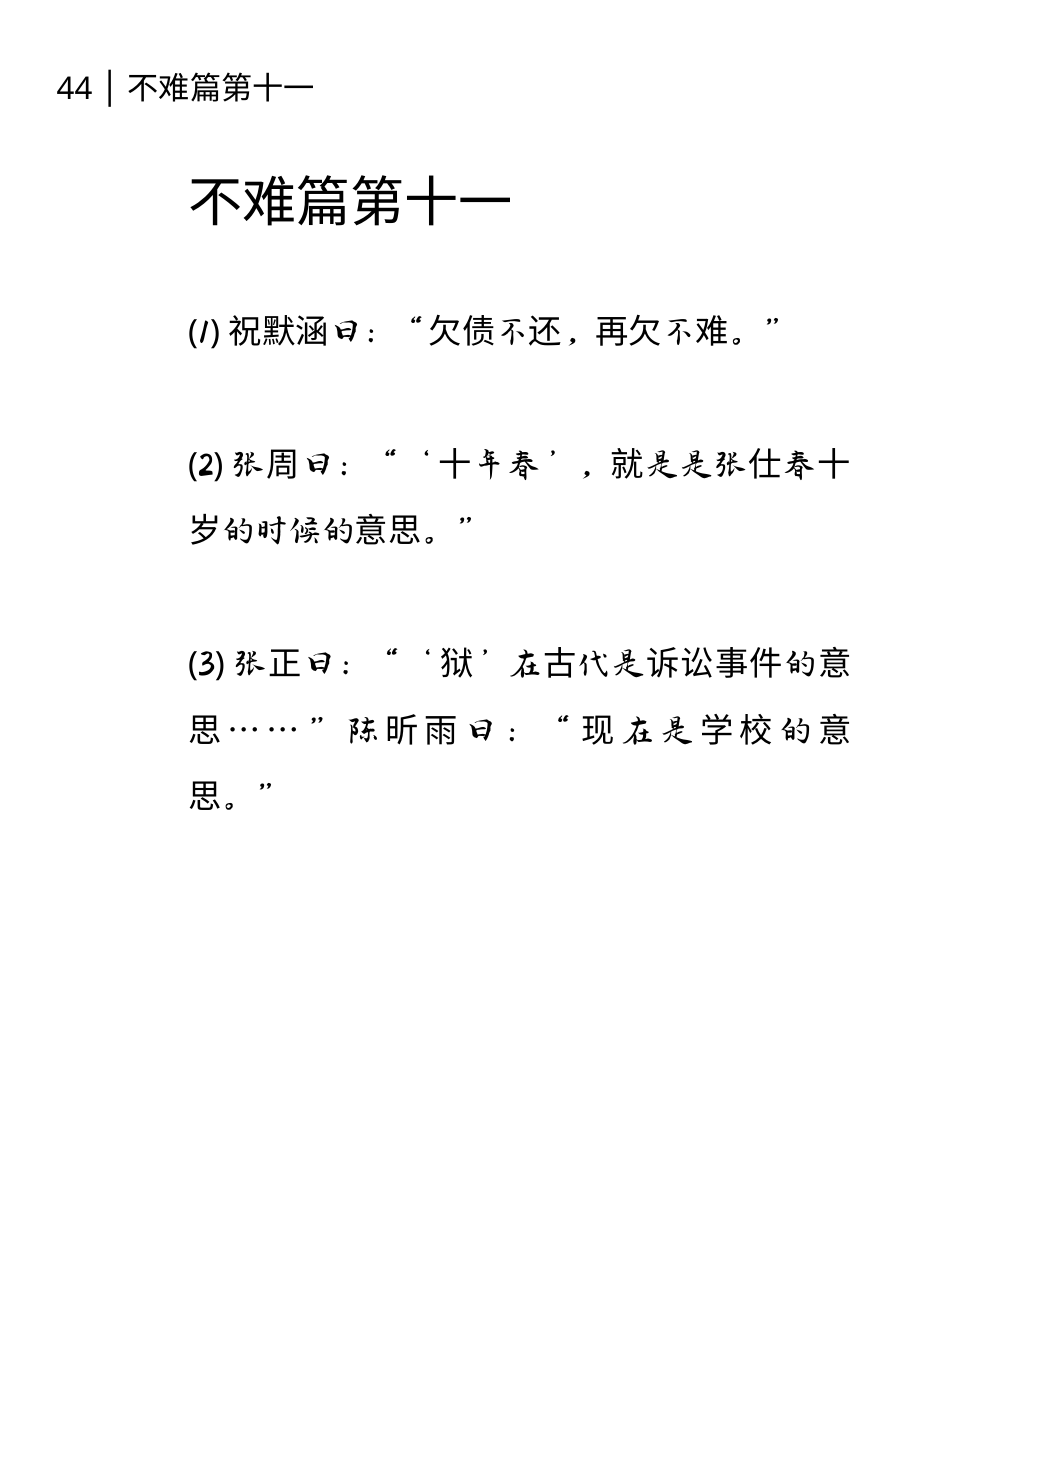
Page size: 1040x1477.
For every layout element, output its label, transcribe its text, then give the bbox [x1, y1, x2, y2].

text 不难篇第十一 [188, 166, 852, 233]
list 祝默涵曰：“欠债不还，再欠不难。” [188, 299, 852, 366]
list 张正曰：“‘狱’在古代是诉讼事件的意思……”陈昕雨曰：“现在是学校的意思。” [188, 632, 852, 831]
list 张周曰：“‘十年春’，就是是张仕春十岁的时候的意思。” [188, 432, 852, 565]
